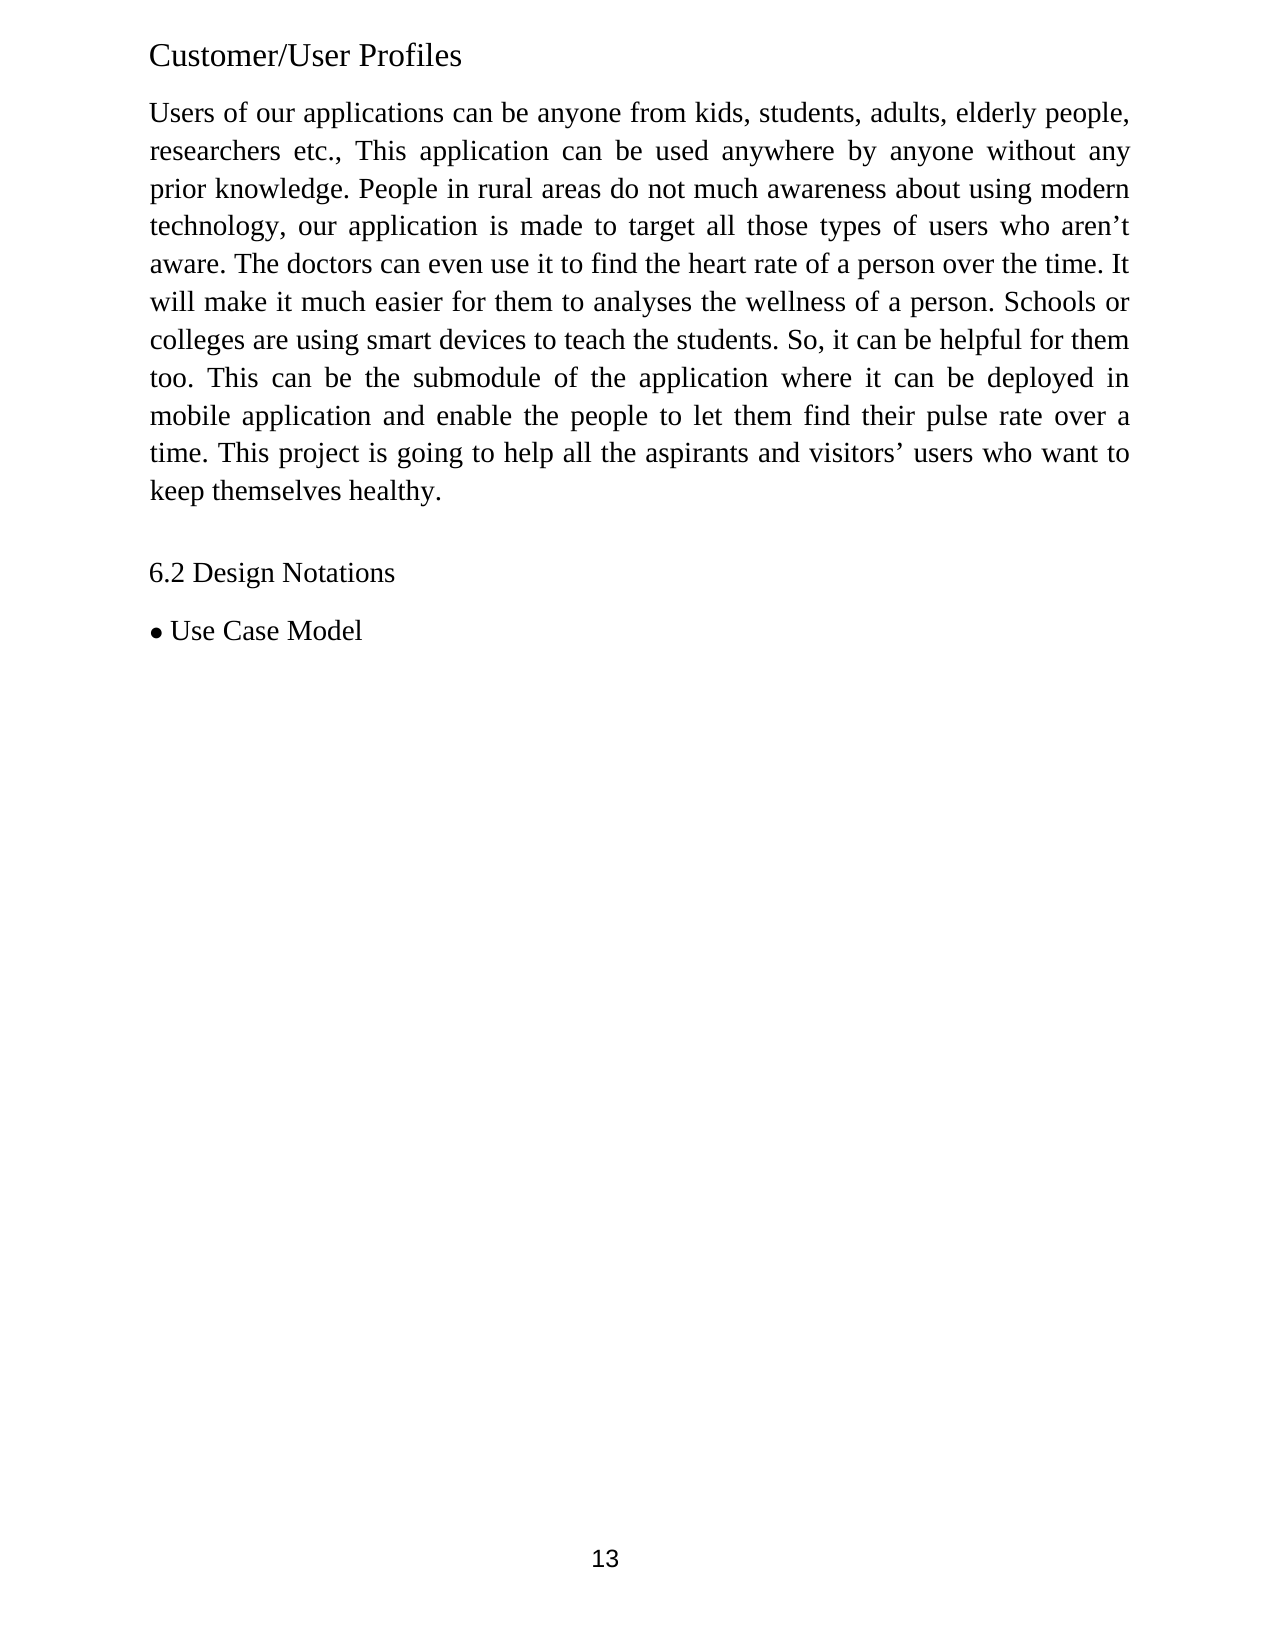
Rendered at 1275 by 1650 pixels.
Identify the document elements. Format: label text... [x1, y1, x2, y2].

text Users of our applications can be anyone from kids, students, adults, elderly people, researchers etc., This application can be used anywhere by anyone without any prior knowledge. People in rural areas do not much awareness about using modern technology, our application is made to target all those types of users who aren’t aware. The doctors can even use it to find the heart rate of a person over the time. It will make it much easier for them to analyses the wellness of a person. Schools or colleges are using smart devices to teach the students. So, it can be helpful for them too. This can be the submodule of the application where it can be deployed in mobile application and enable the people to let them find their pulse rate over a time. This project is going to help all the aspirants and visitors’ users who want to keep themselves healthy. [148, 95, 1131, 507]
list Use Case Model [148, 613, 1190, 647]
text 6.2 Design Notations [148, 555, 1190, 589]
subtitle Customer/User Profiles [148, 36, 1124, 74]
